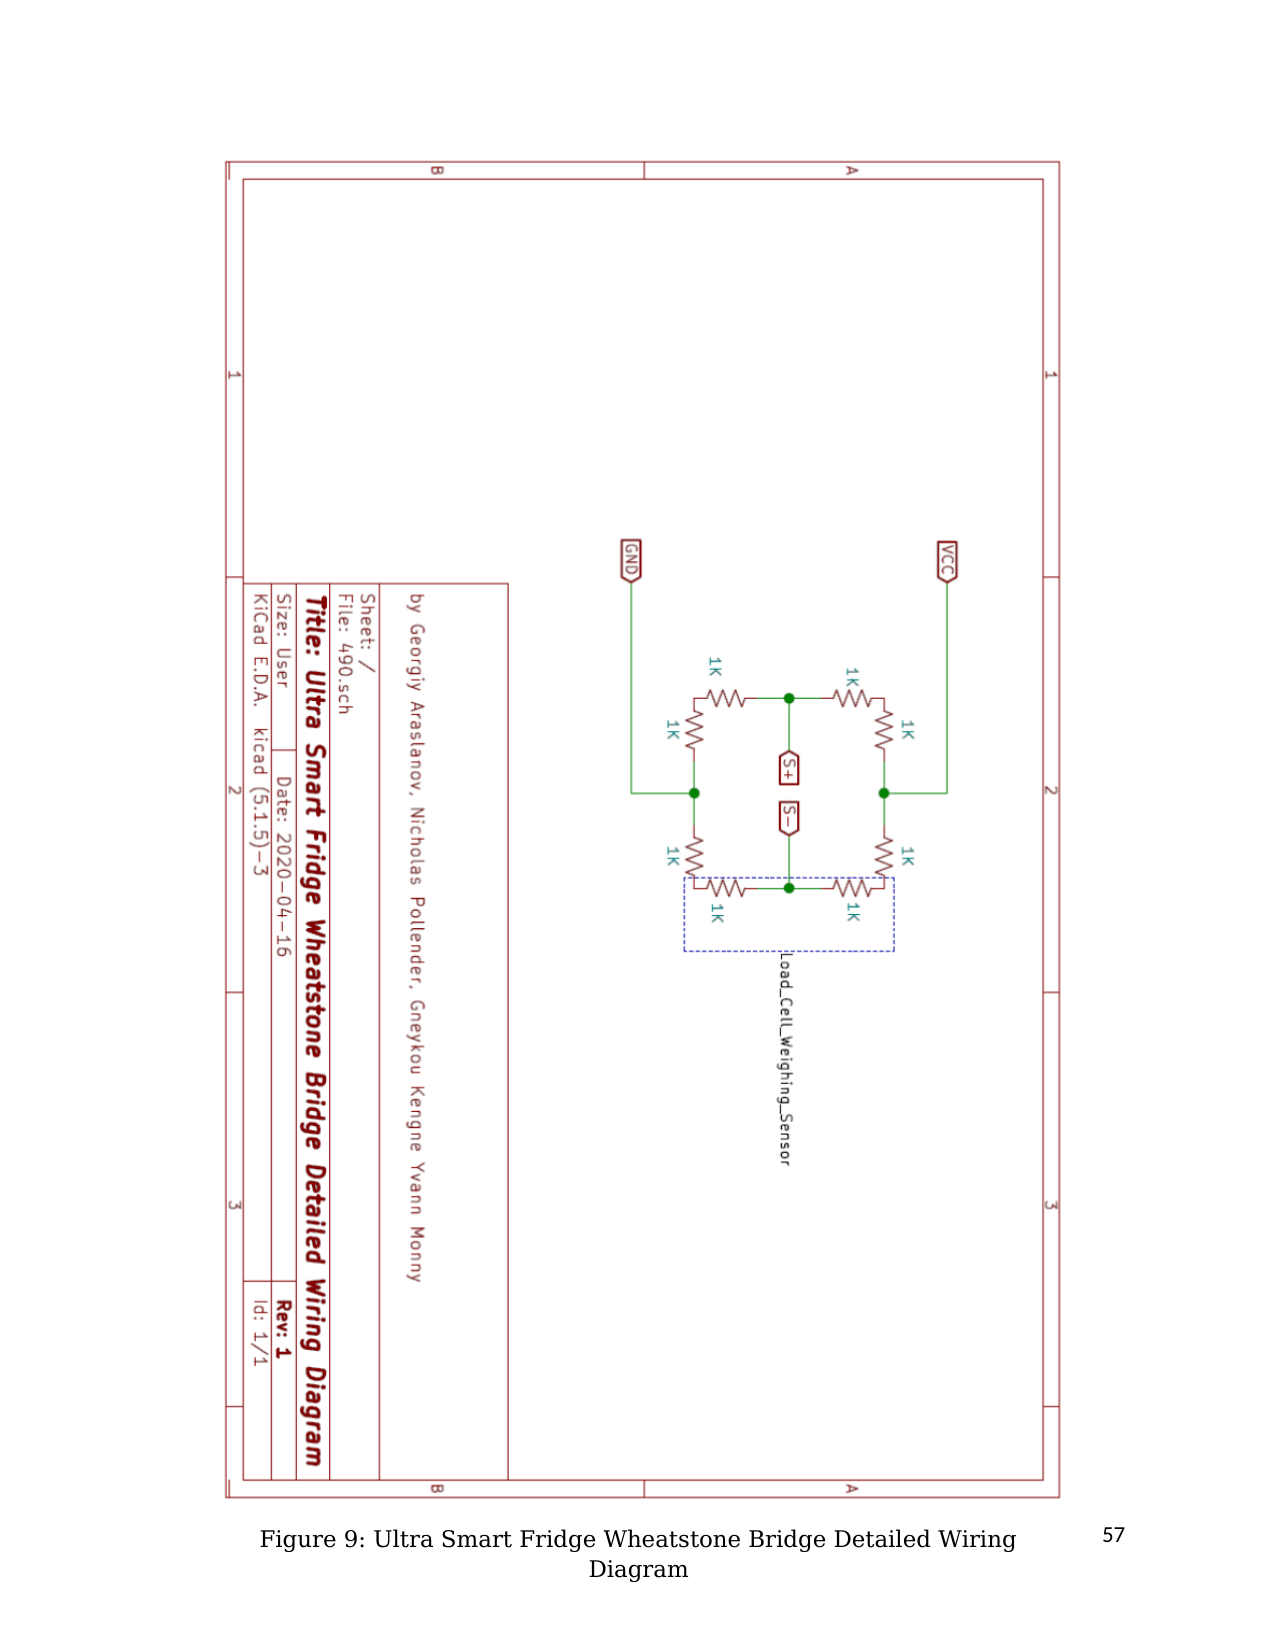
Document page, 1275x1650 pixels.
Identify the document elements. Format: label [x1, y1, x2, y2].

picture [215, 152, 1066, 1507]
